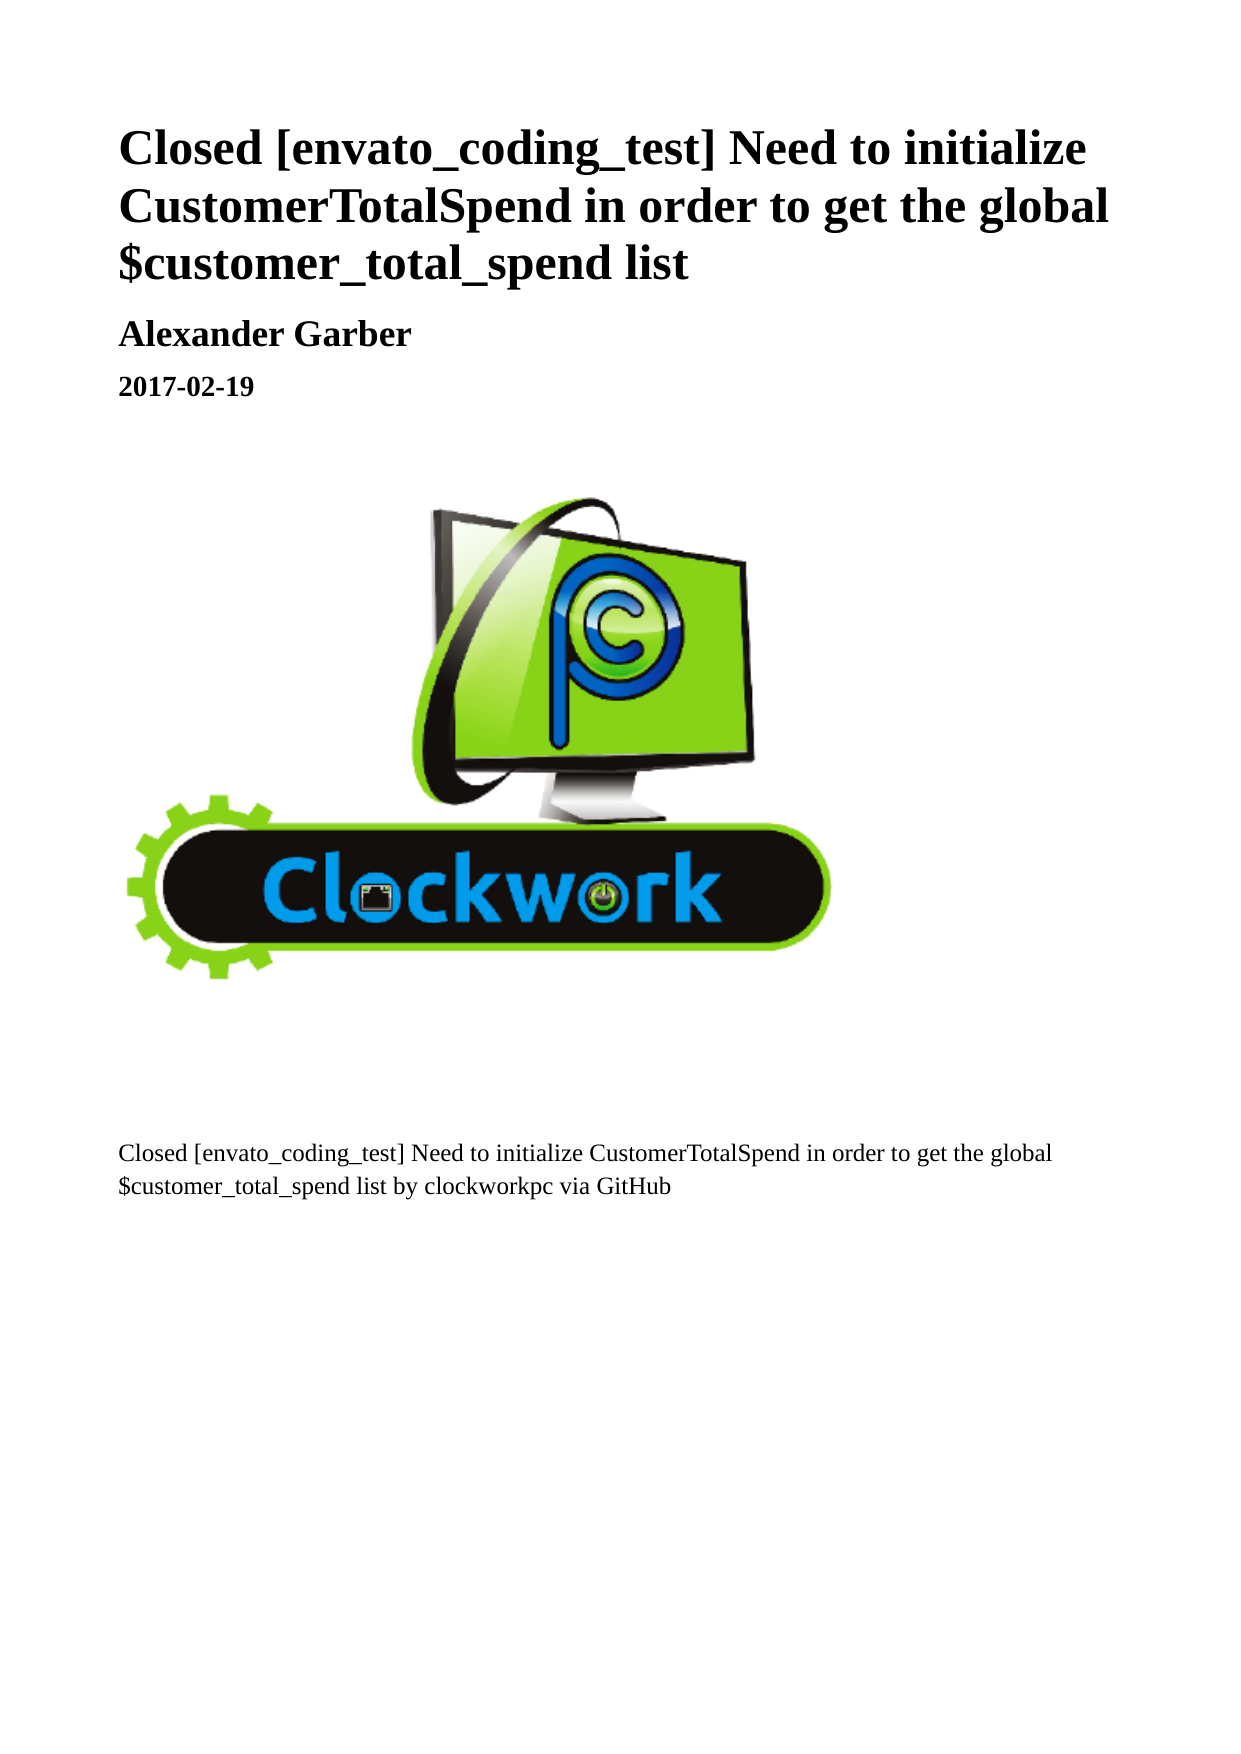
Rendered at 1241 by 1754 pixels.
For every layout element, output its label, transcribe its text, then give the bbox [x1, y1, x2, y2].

subtitle 2017-02-19 [118, 369, 1122, 403]
subtitle Closed [envato_coding_test] Need to initialize CustomerTotalSpend in order to get the global $customer_total_spend list [118, 118, 1122, 291]
text Closed [envato_coding_test] Need to initialize CustomerTotalSpend in order to get the global $customer_total_spend list by clockworkpc via GitHub [118, 1138, 1122, 1200]
subtitle Alexander Garber [118, 311, 1122, 354]
picture [118, 415, 837, 1134]
